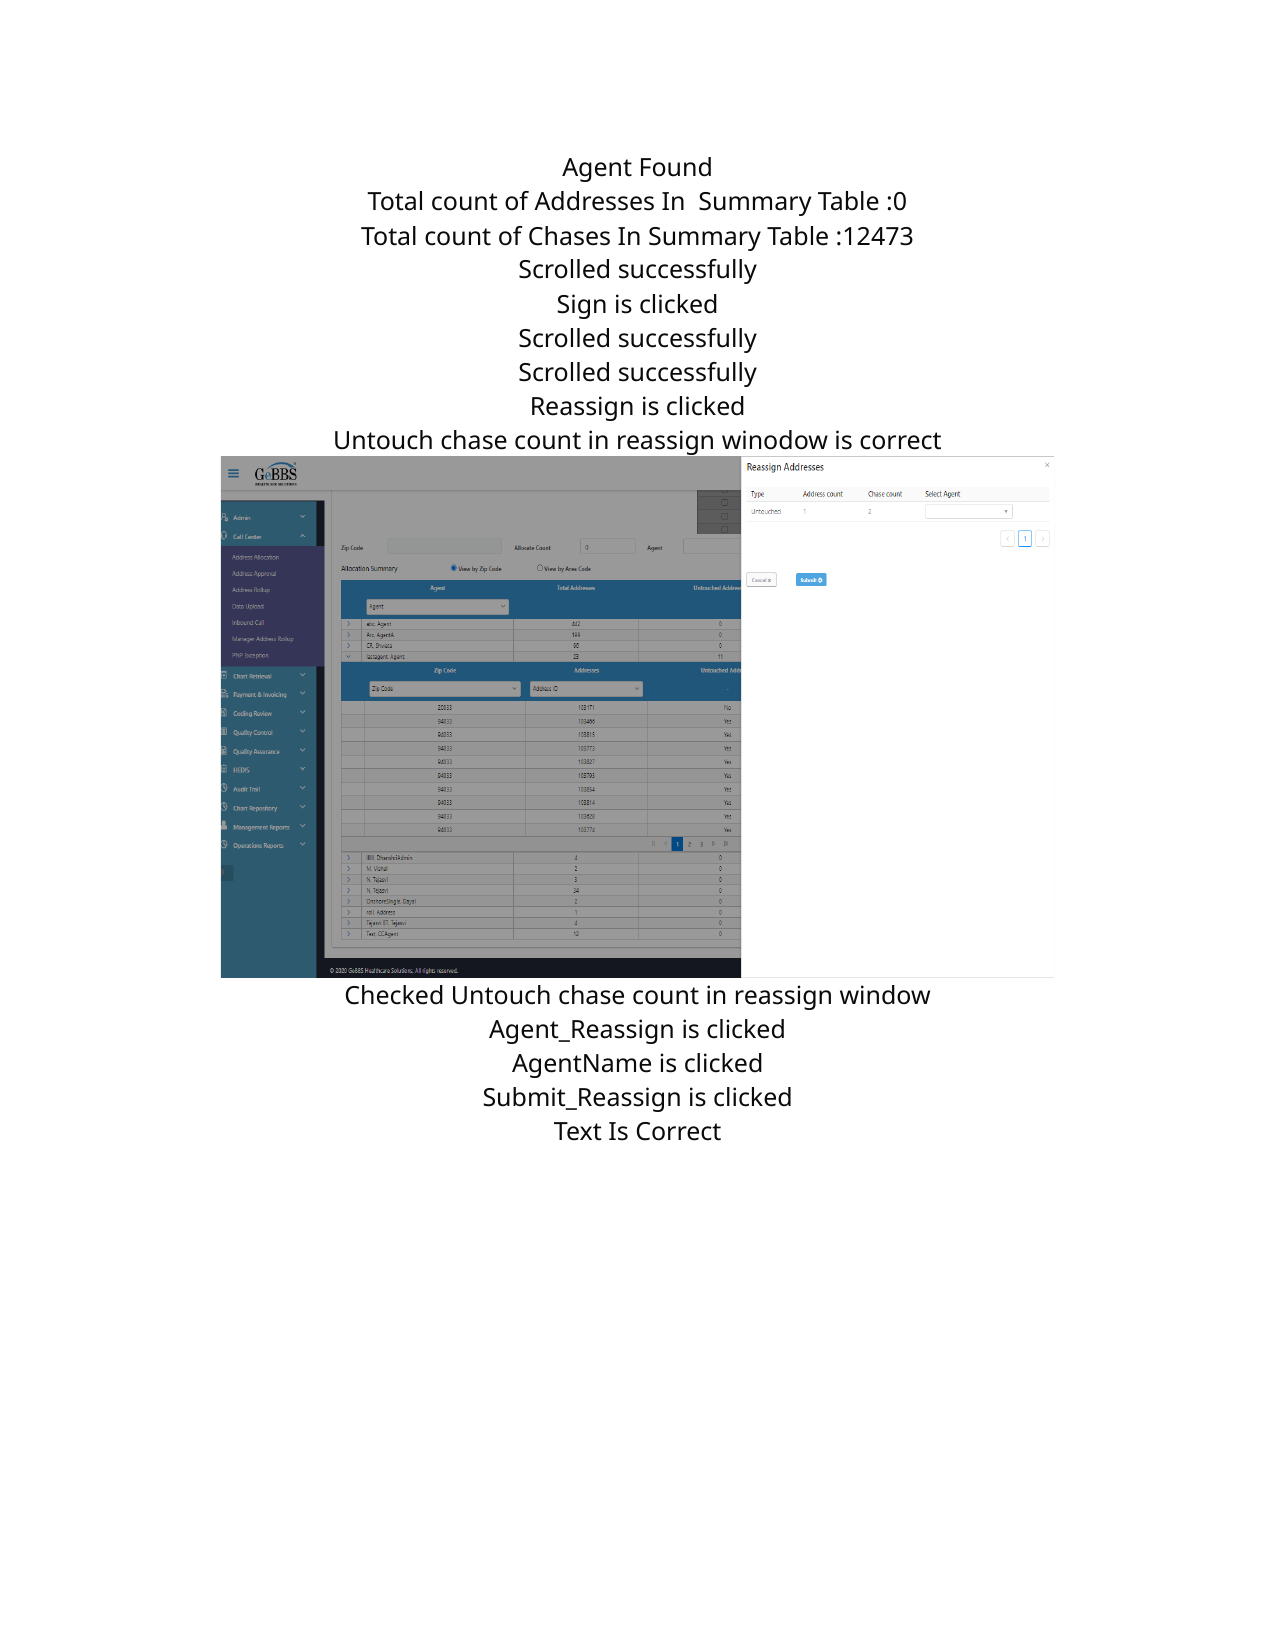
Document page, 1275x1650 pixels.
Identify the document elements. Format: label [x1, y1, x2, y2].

picture [220, 456, 1055, 978]
text [150, 150, 1125, 1148]
